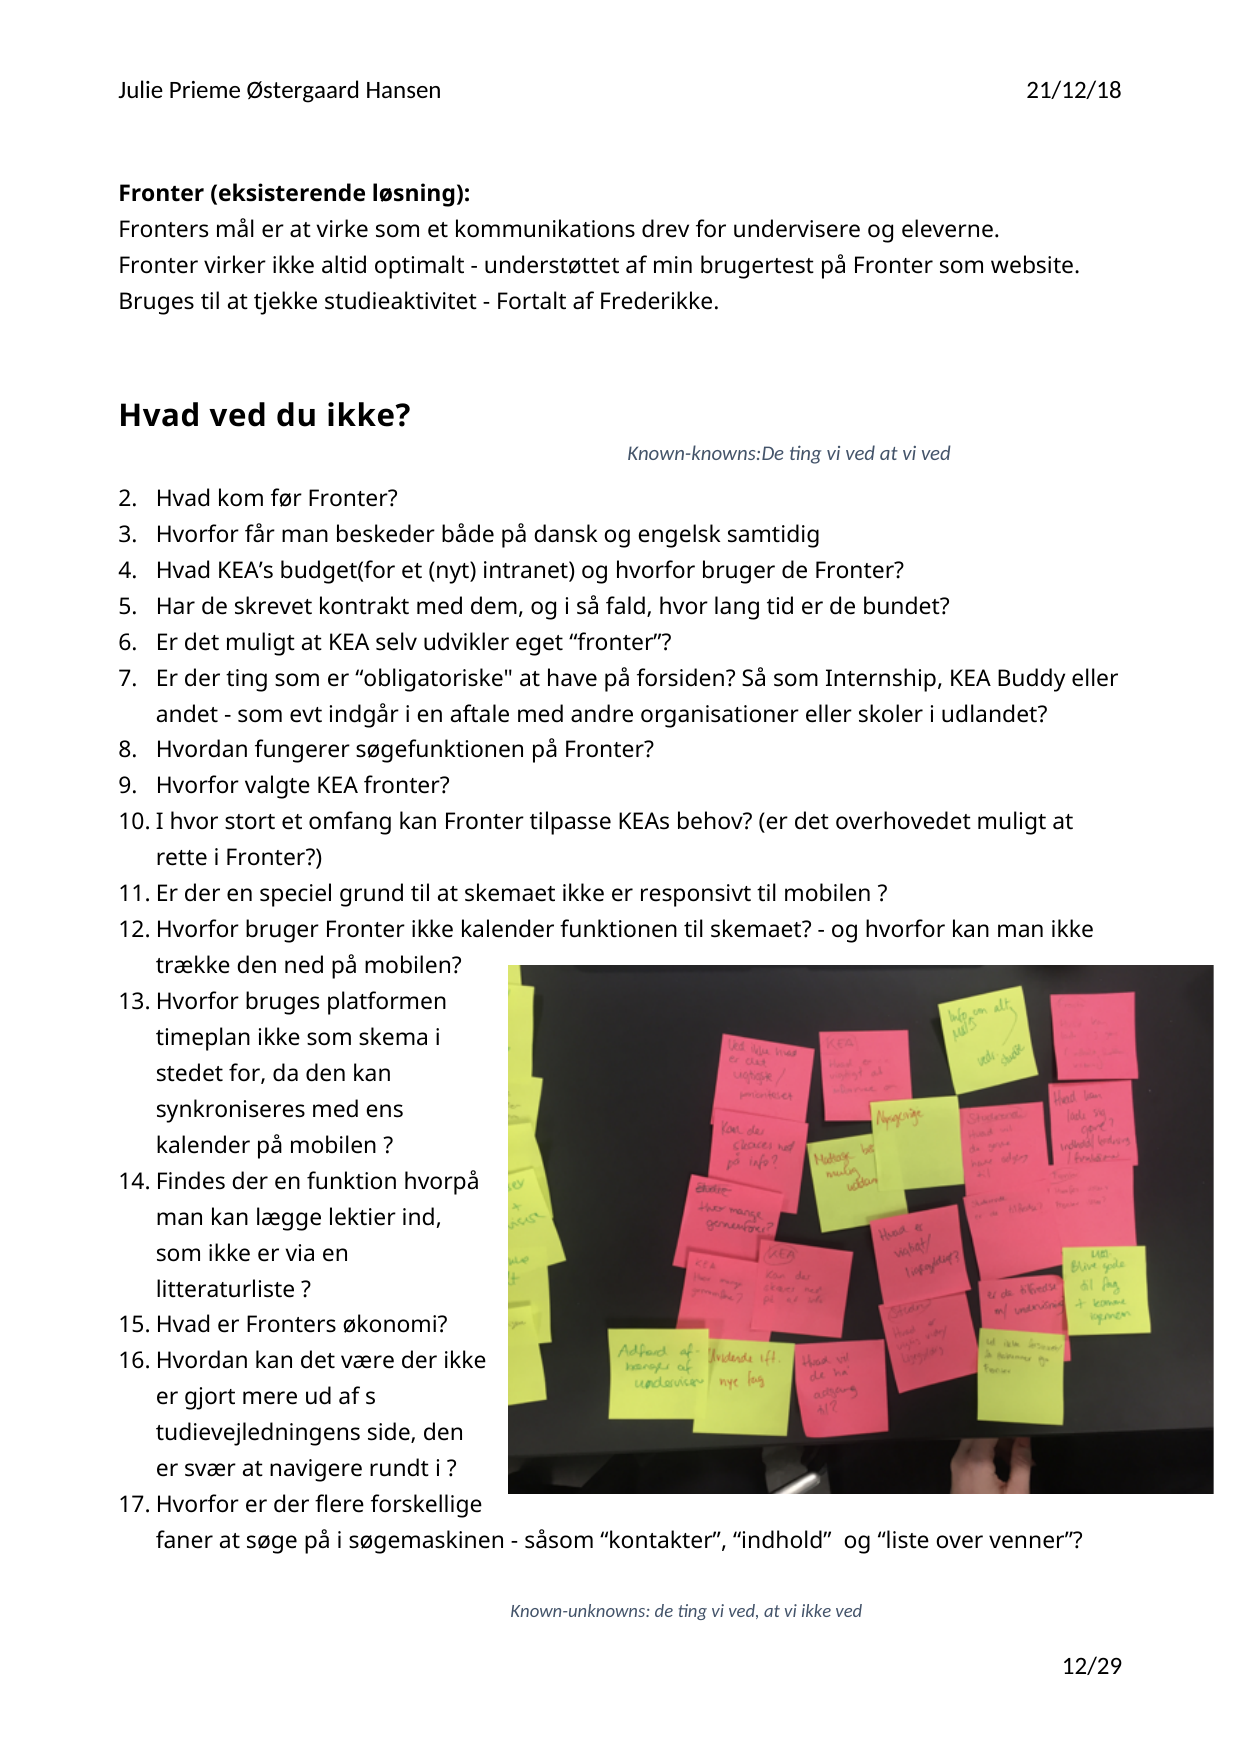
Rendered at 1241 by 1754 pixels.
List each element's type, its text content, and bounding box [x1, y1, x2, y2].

list Har de skrevet kontrakt med dem, og i så fald, hvor lang tid er de bundet? [118, 590, 1122, 621]
list Hvad kom før Fronter? [118, 482, 1122, 513]
list Er det muligt at KEA selv udvikler eget “fronter”? [118, 626, 1122, 657]
list Hvorfor bruges platformen timeplan ikke som skema i stedet for, da den kan synkroniseres med ens kalender på mobilen ? [118, 985, 508, 1160]
list Findes der en funktion hvorpå man kan lægge lektier ind, som ikke er via en litteraturliste ? [118, 1165, 508, 1304]
list Er der ting som er “obligatoriske" at have på forsiden? Så som Internship, KEA Buddy eller andet - som evt indgår i en aftale med andre organisationer eller skoler i udlandet? [118, 662, 1122, 729]
list Hvorfor får man beskeder både på dansk og engelsk samtidig [118, 518, 1122, 549]
list Er der en speciel grund til at skemaet ikke er responsivt til mobilen ? [118, 877, 1122, 908]
text Fronter virker ikke altid optimalt - understøttet af min brugertest på Fronter som website. [118, 249, 1122, 280]
list Hvordan kan det være der ikke er gjort mere ud af s tudievejledningens side, den er svær at navigere rundt i ? [118, 1344, 508, 1483]
list Hvorfor bruger Fronter ikke kalender funktionen til skemaet? - og hvorfor kan man ikke trække den ned på mobilen? [118, 913, 1122, 980]
list Hvorfor valgte KEA fronter? [118, 769, 1122, 801]
list Hvad KEA’s budget(for et (nyt) intranet) og hvorfor bruger de Fronter? [118, 554, 1122, 585]
text Fronters mål er at virke som et kommunikations drev for undervisere og eleverne. [118, 213, 1122, 244]
list Hvordan fungerer søgefunktionen på Fronter? [118, 733, 1122, 765]
list Hvorfor er der flere forskellige faner at søge på i søgemaskinen - såsom “kontakter”, “indhold” og “liste over venner”? [118, 1488, 1122, 1555]
picture [508, 965, 1214, 1494]
list Hvad er Fronters økonomi? [118, 1308, 508, 1340]
text Bruges til at tjekke studieaktivitet - Fortalt af Frederikke. [118, 285, 1122, 316]
list I hvor stort et omfang kan Fronter tilpasse KEAs behov? (er det overhovedet muligt at rette i Fronter?) [118, 805, 1122, 872]
text Hvad ved du ikke? [118, 393, 1122, 435]
text Fronter (eksisterende løsning): [118, 177, 1122, 208]
